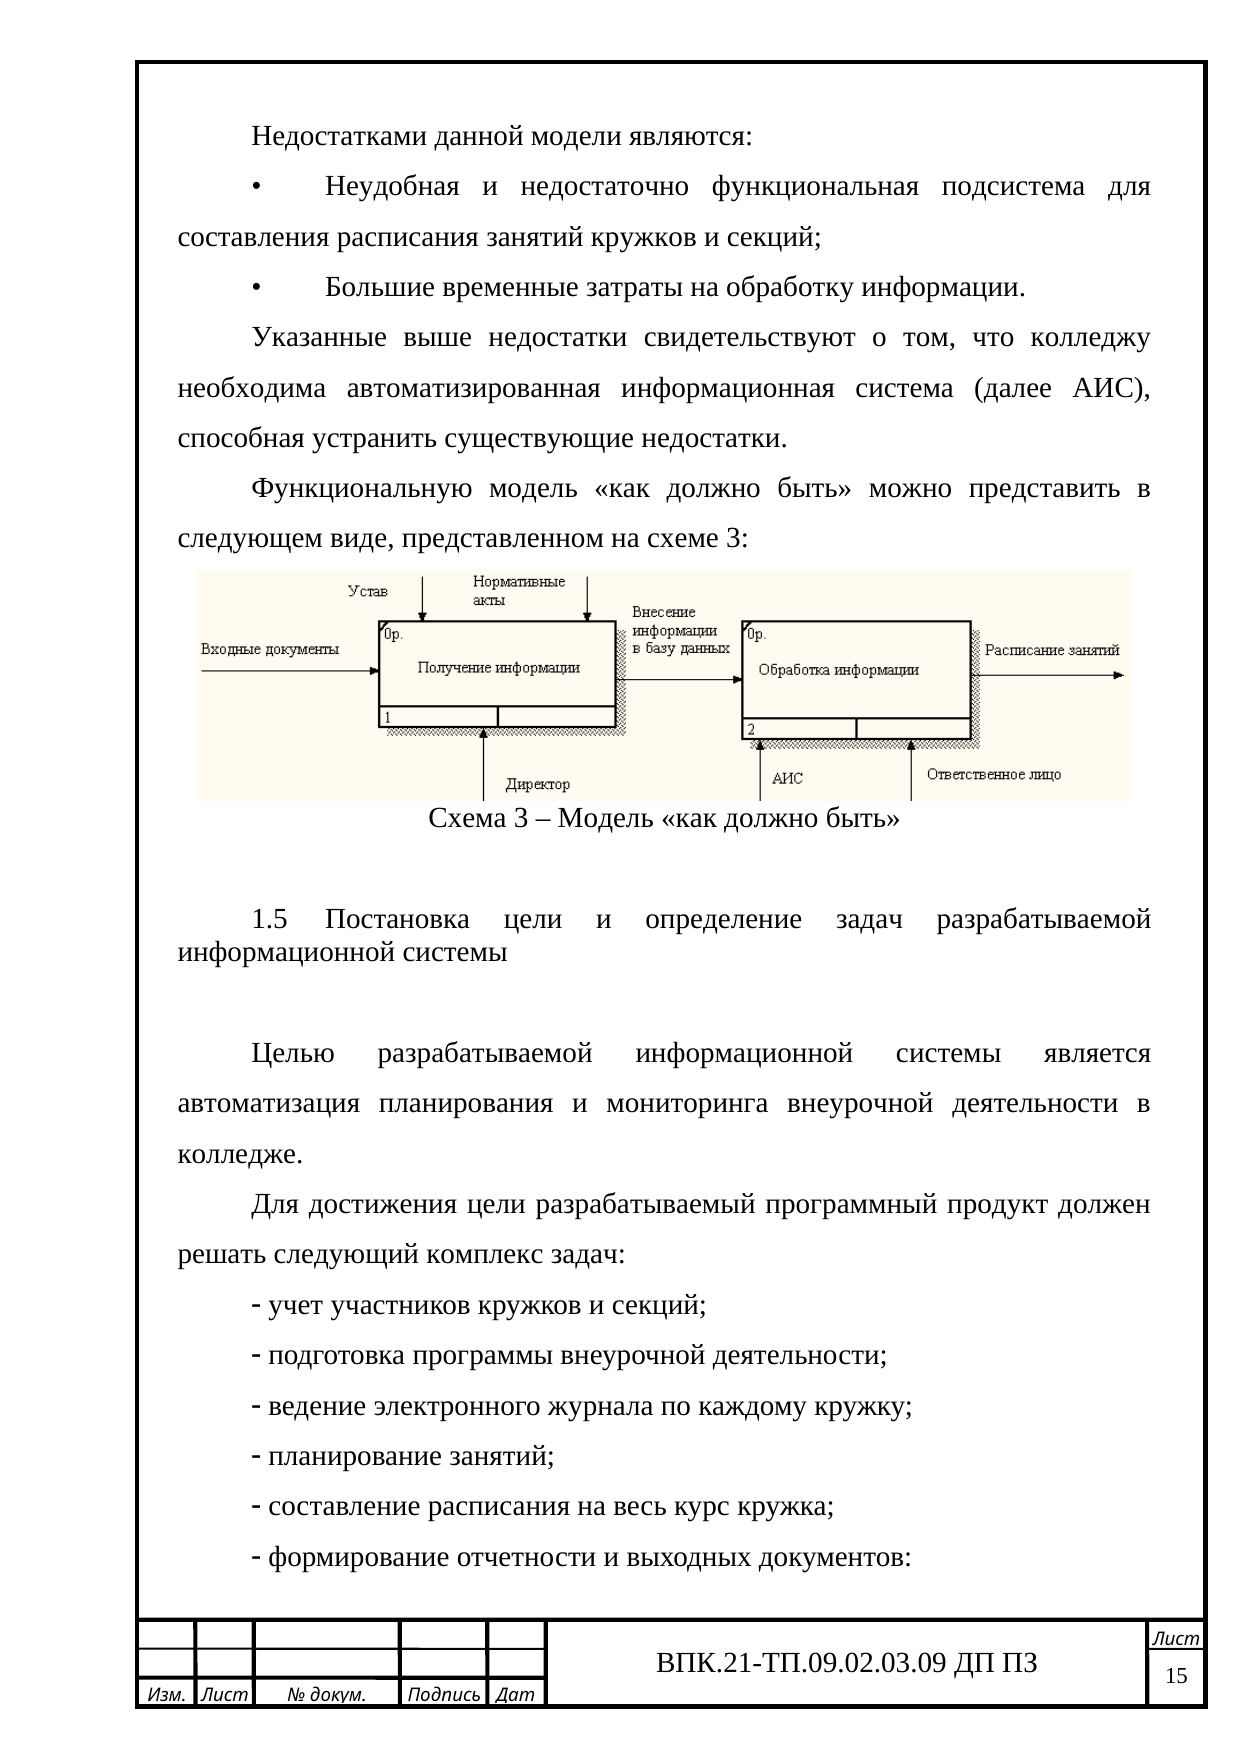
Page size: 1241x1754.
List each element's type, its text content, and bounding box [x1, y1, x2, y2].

text составление расписания на весь курс кружка; [177, 1488, 1152, 1522]
text формирование отчетности и выходных документов: [177, 1539, 1152, 1572]
list Функциональную модель «как должно быть» можно представить в следующем виде, представленном на схеме 3: [177, 470, 1152, 554]
text Для достижения цели разрабатываемый программный продукт должен решать следующий комплекс задач: [177, 1186, 1152, 1270]
text Целью разрабатываемой информационной системы является автоматизация планирования и мониторинга внеурочной деятельности в колледже. [177, 1035, 1152, 1169]
text планирование занятий; [177, 1438, 1152, 1472]
list Недостатками данной модели являются: [177, 118, 1152, 152]
list Постановка цели и определение задач разрабатываемой информационной системы [177, 901, 1152, 968]
text учет участников кружков и секций; [177, 1287, 1152, 1320]
list Большие временные затраты на обработку информации. [177, 269, 1152, 303]
text подготовка программы внеурочной деятельности; [177, 1337, 1152, 1371]
list Указанные выше недостатки свидетельствуют о том, что колледжу необходима автоматизированная информационная система (далее АИС), способная устранить существующие недостатки. [177, 319, 1152, 453]
picture [196, 571, 1133, 801]
list Неудобная и недостаточно функциональная подсистема для составления расписания занятий кружков и секций; [177, 168, 1152, 252]
text ведение электронного журнала по каждому кружку; [177, 1388, 1152, 1421]
